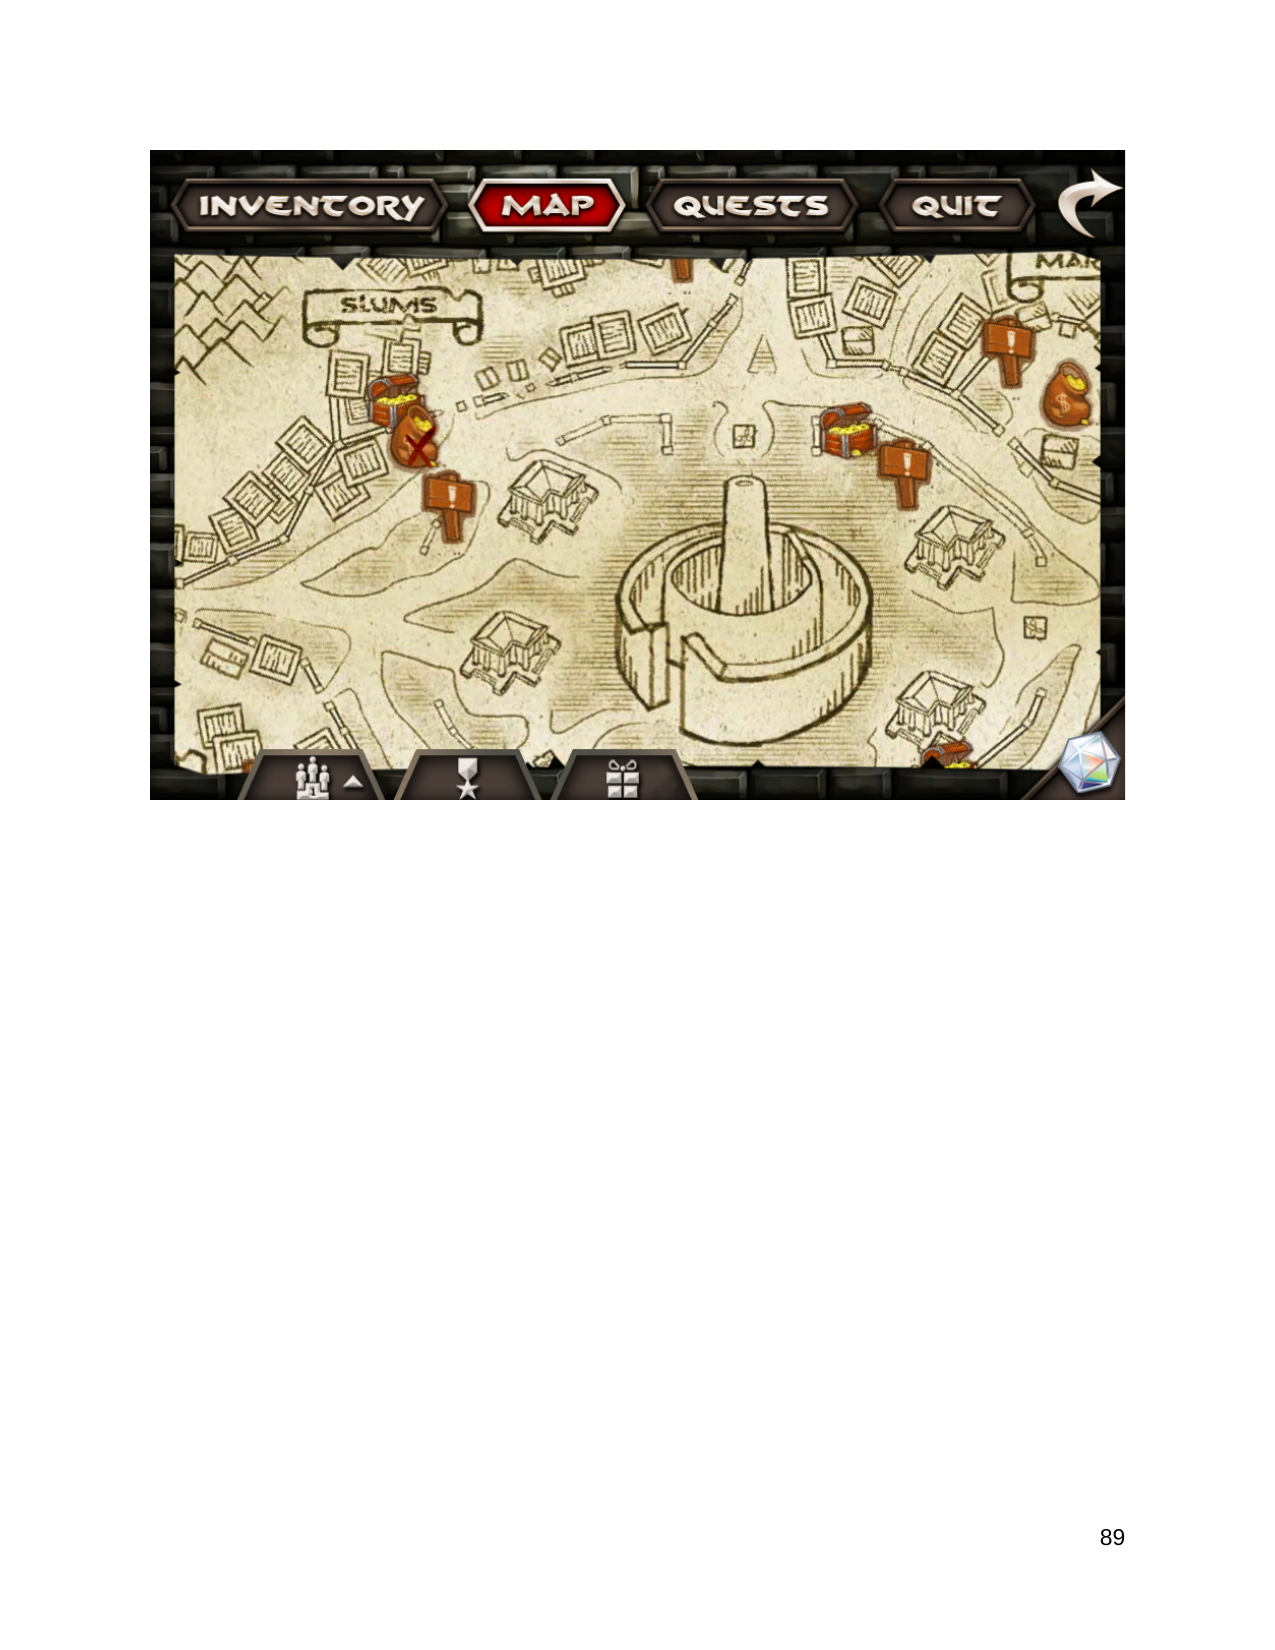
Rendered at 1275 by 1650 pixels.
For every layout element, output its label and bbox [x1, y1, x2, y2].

picture [150, 150, 1125, 800]
